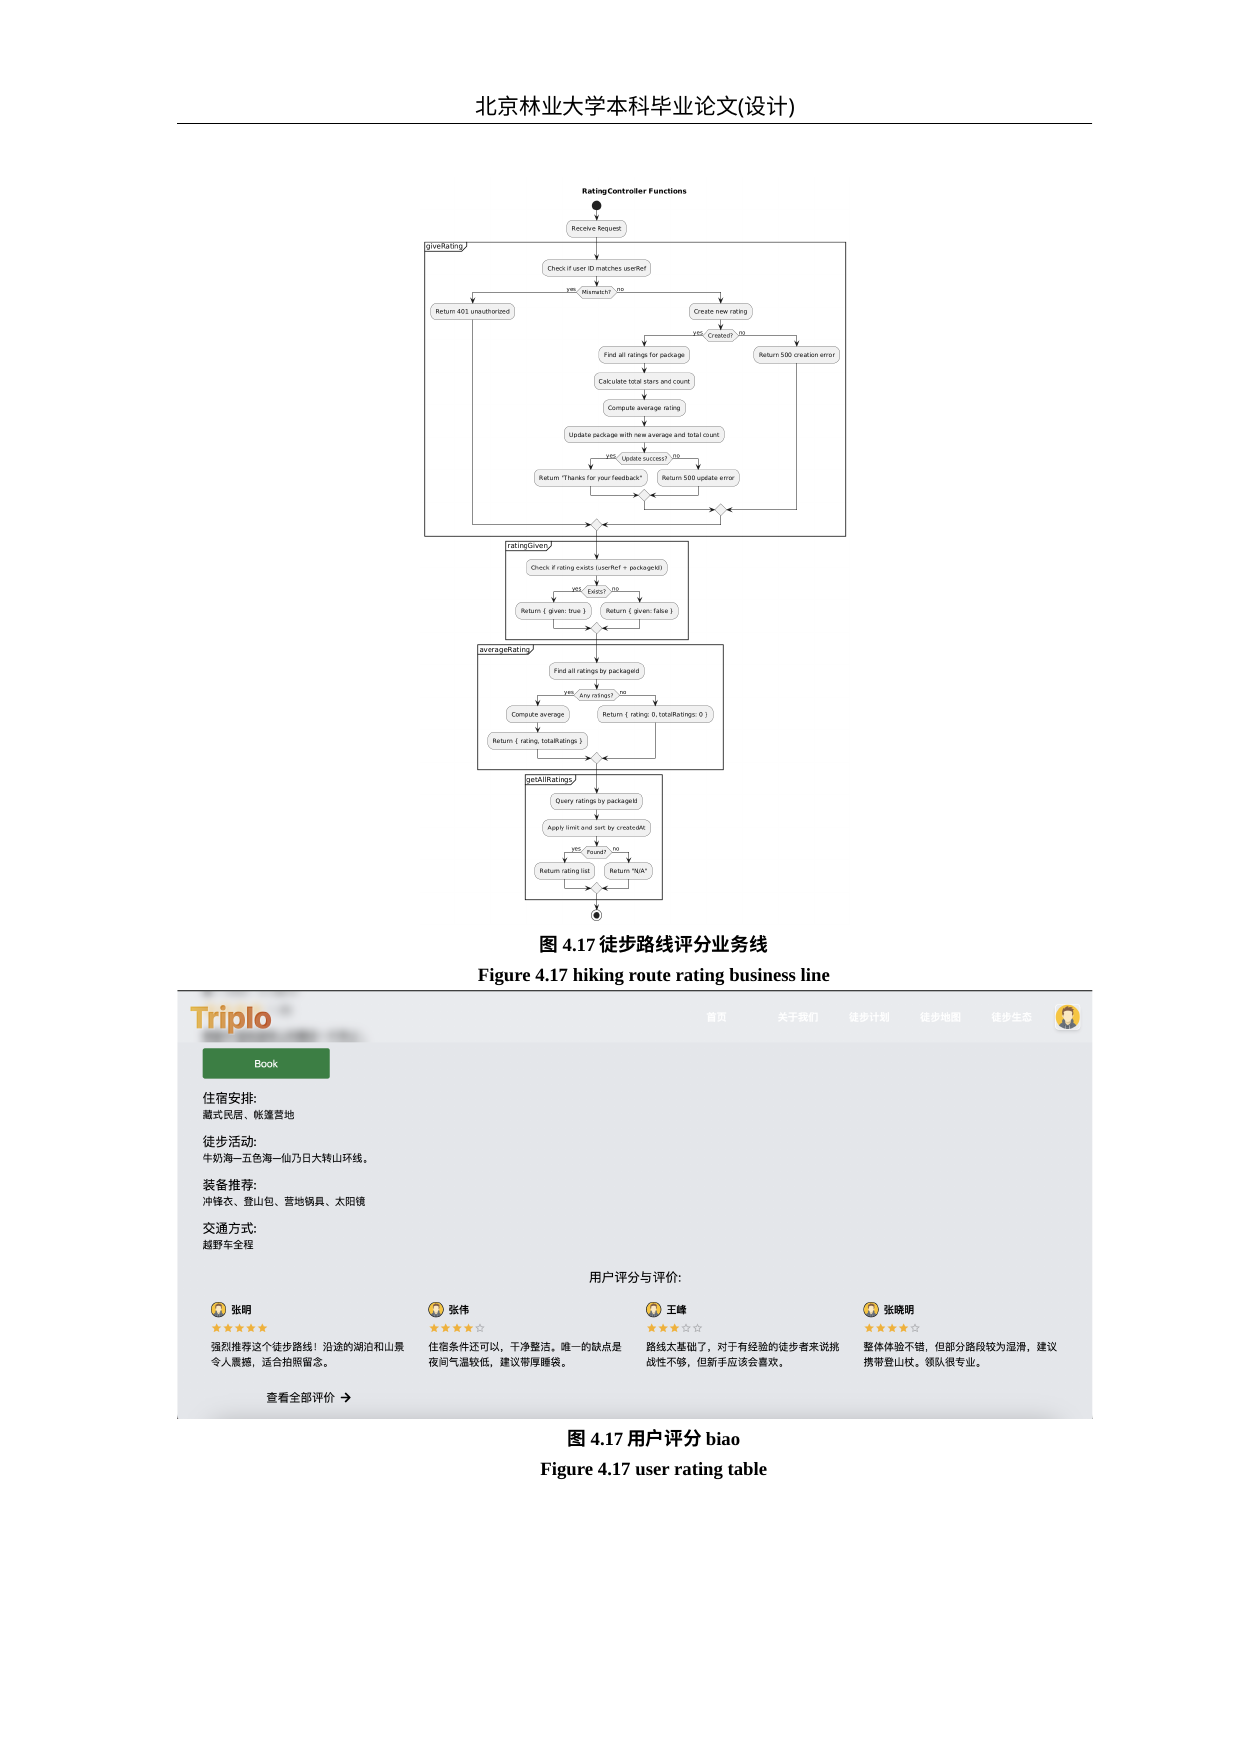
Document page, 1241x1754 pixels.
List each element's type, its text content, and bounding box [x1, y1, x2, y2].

picture [177, 990, 1093, 1419]
text Figure 4.17 user rating table [177, 1457, 1092, 1479]
text Figure 4.17 hiking route rating business line [177, 963, 1092, 985]
text 图 4.17用户评分biao [177, 1423, 1092, 1451]
picture [419, 177, 850, 925]
text 图 4.17徒步路线评分业务线 [177, 929, 1092, 957]
